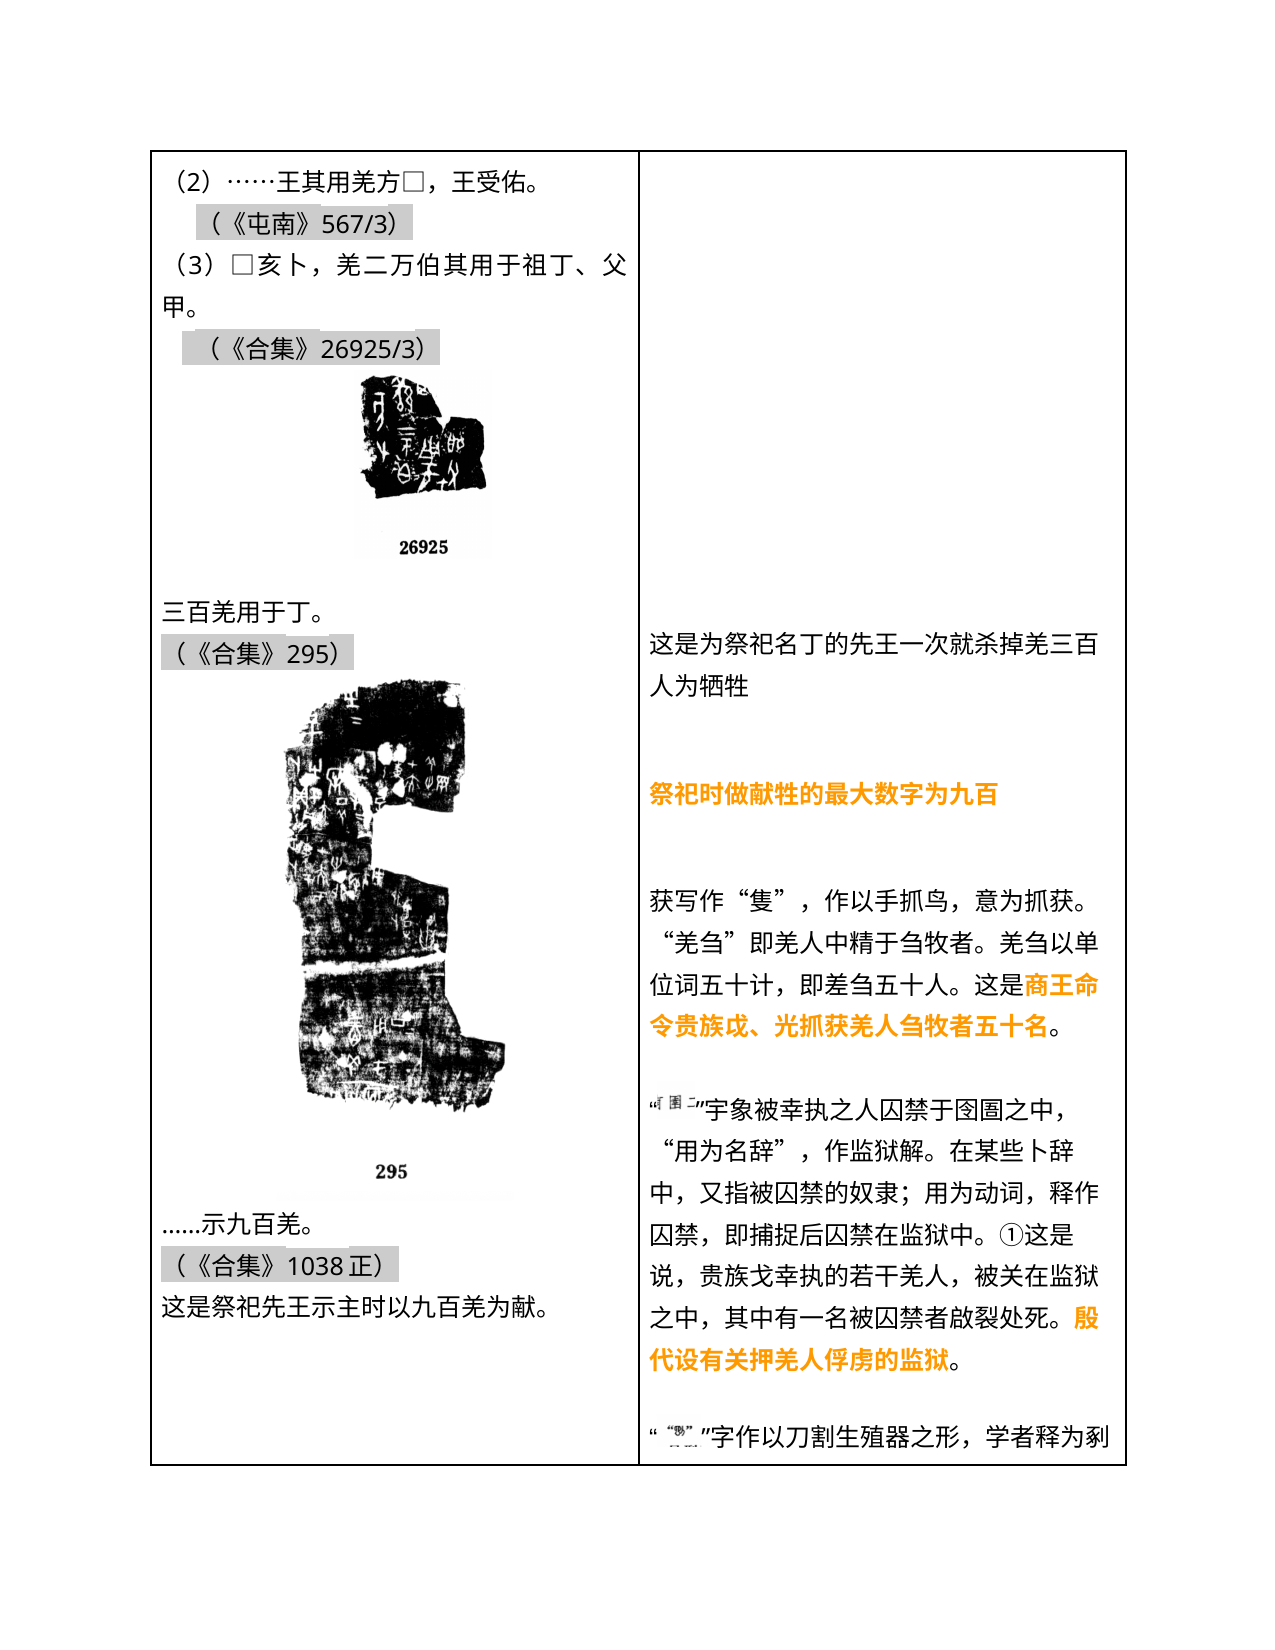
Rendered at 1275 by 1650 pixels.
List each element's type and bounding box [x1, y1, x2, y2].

table_header [640, 152, 1125, 1464]
picture [657, 1414, 702, 1447]
picture [657, 1081, 696, 1119]
picture [353, 370, 493, 559]
picture [276, 675, 514, 1201]
table_header [152, 152, 638, 1464]
